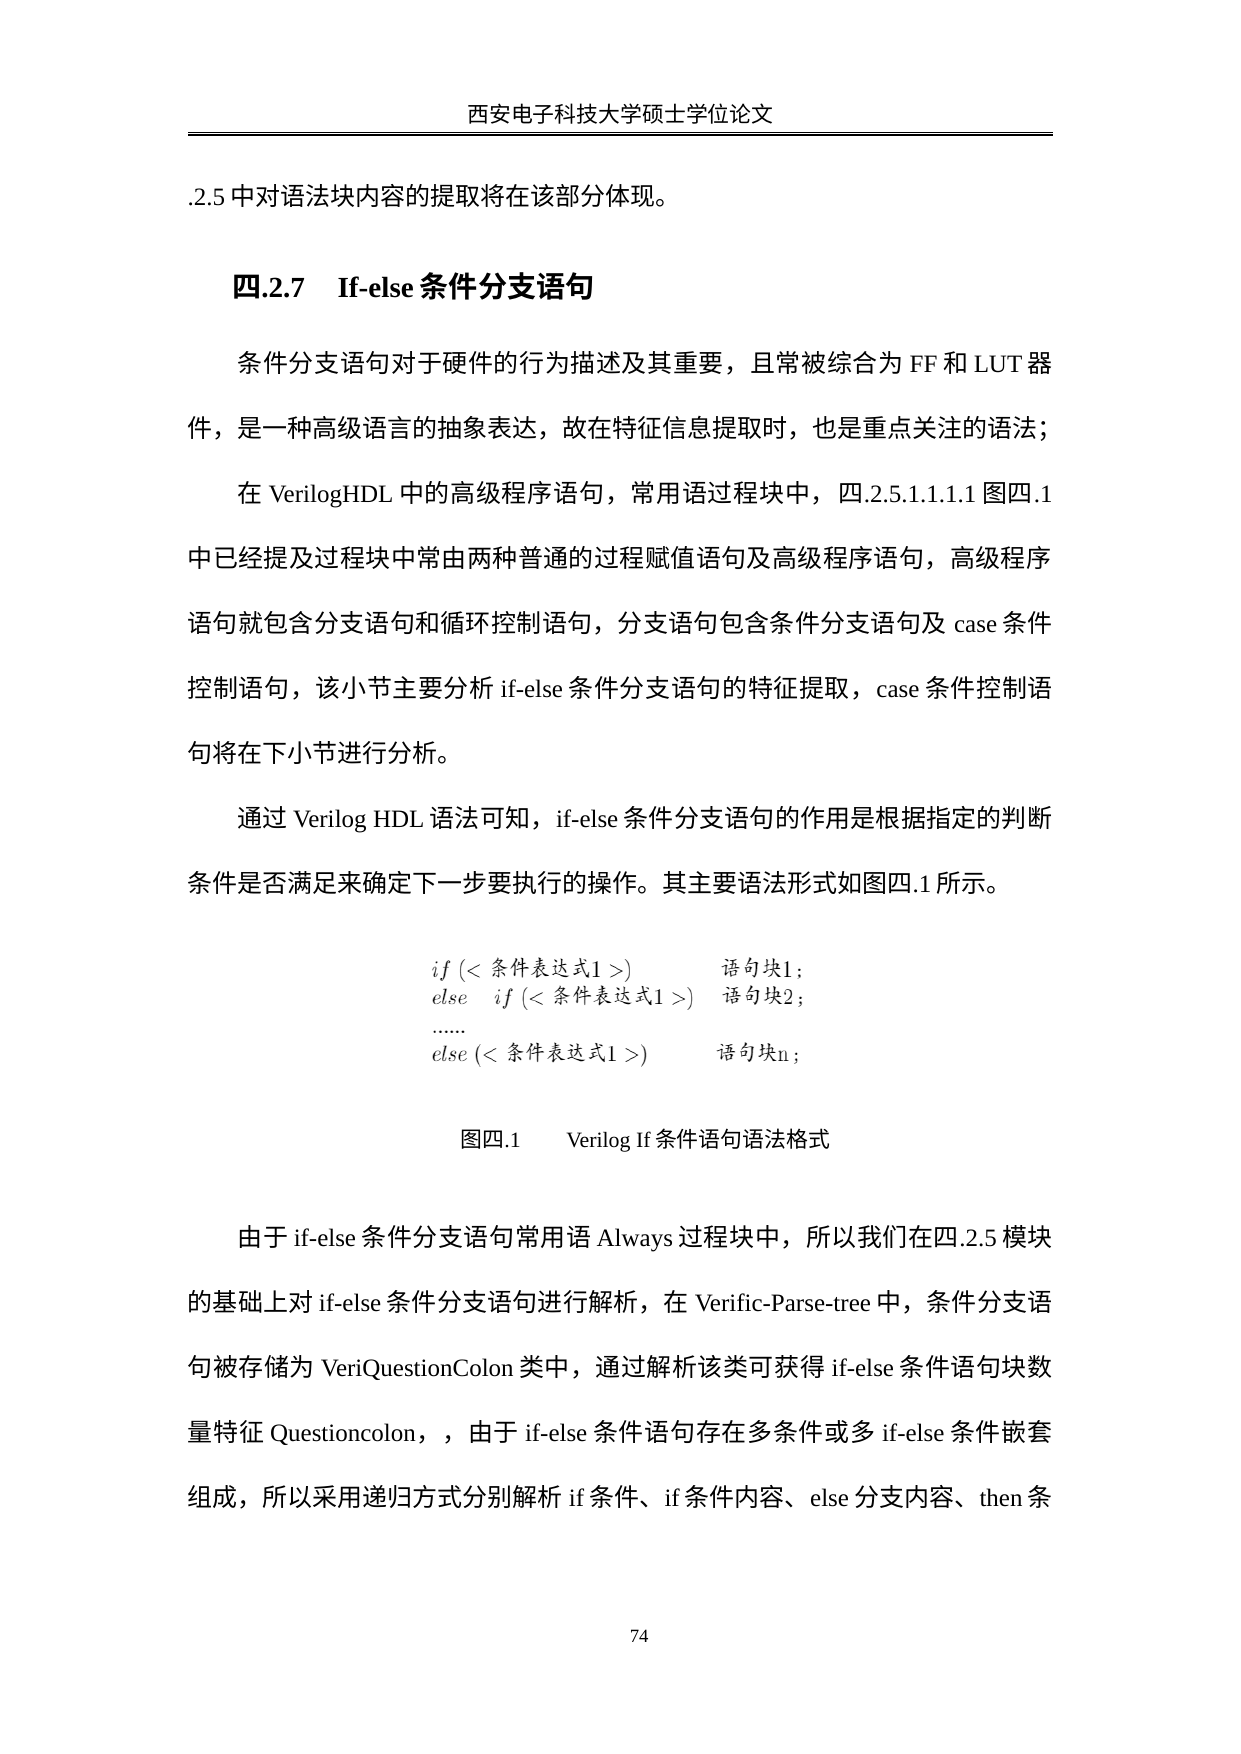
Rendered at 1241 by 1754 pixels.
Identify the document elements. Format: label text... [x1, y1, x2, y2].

text 条件分支语句对于硬件的行为描述及其重要，且常被综合为FF和LUT器件，是一种高级语言的抽象表达，故在特征信息提取时，也是重点关注的语法； [187, 329, 1053, 459]
subtitle If-else条件分支语句 [232, 252, 1053, 317]
text 在VerilogHDL中的高级程序语句，常用语过程块中，图4.5中已经提及过程块中常由两种普通的过程赋值语句及高级程序语句，高级程序语句就包含分支语句和循环控制语句，分支语句包含条件分支语句及case条件控制语句，该小节主要分析if-else条件分支语句的特征提取，case条件控制语句将在下小节进行分析。 [187, 459, 1053, 784]
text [187, 162, 1053, 227]
picture [386, 947, 879, 1081]
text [187, 1203, 1053, 1528]
text 通过Verilog HDL语法可知，if-else条件分支语句的作用是根据指定的判断条件是否满足来确定下一步要执行的操作。其主要语法形式如图4.8所示。 [187, 784, 1053, 914]
text Verilog If条件语句语法格式 [187, 1122, 1053, 1154]
